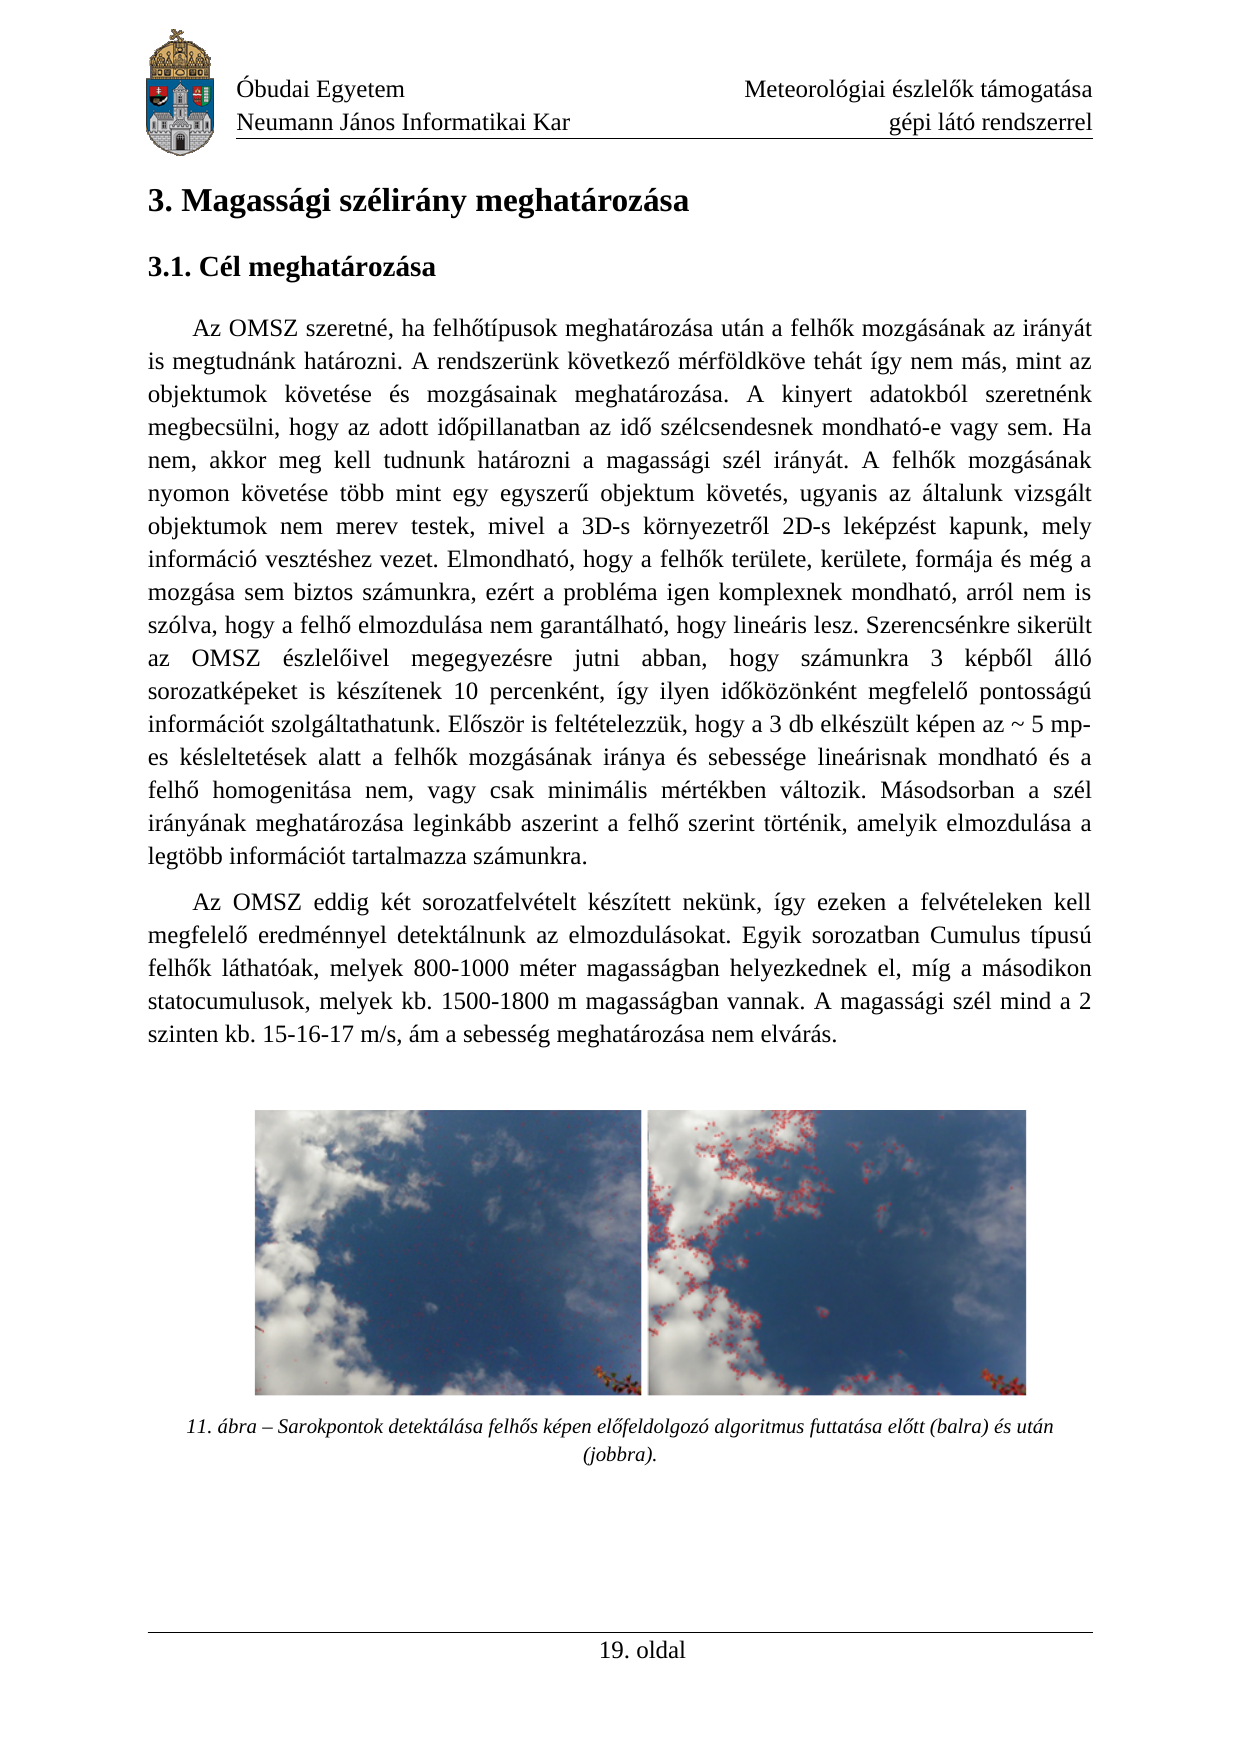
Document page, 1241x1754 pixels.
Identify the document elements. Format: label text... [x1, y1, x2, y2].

text 11. ábra – Sarokpontok detektálása felhős képen előfeldolgozó algoritmus futtatása előtt (balra) és után (jobbra). [148, 1414, 1093, 1466]
picture [146, 28, 215, 157]
subtitle 3.1. Cél meghatározása [148, 249, 1093, 283]
subtitle 3. Magassági szélirány meghatározása [148, 180, 1093, 219]
text Az OMSZ eddig két sorozatfelvételt készített nekünk, így ezeken a felvételeken kell megfelelő eredménnyel detektálnunk az elmozdulásokat. Egyik sorozatban Cumulus típusú felhők láthatóak, melyek 800-1000 méter magasságban helyezkednek el, míg a másodikon statocumulusok, melyek kb. 1500-1800 m magasságban vannak. A magassági szél mind a 2 szinten kb. 15-16-17 m/s, ám a sebesség meghatározása nem elvárás. [148, 887, 1093, 1048]
text Az OMSZ szeretné, ha felhőtípusok meghatározása után a felhők mozgásának az irányát is megtudnánk határozni. A rendszerünk következő mérföldköve tehát így nem más, mint az objektumok követése és mozgásainak meghatározása. A kinyert adatokból szeretnénk megbecsülni, hogy az adott időpillanatban az idő szélcsendesnek mondható-e vagy sem. Ha nem, akkor meg kell tudnunk határozni a magassági szél irányát. A felhők mozgásának nyomon követése több mint egy egyszerű objektum követés, ugyanis az általunk vizsgált objektumok nem merev testek, mivel a 3D-s környezetről 2D-s leképzést kapunk, mely információ vesztéshez vezet. Elmondható, hogy a felhők területe, kerülete, formája és még a mozgása sem biztos számunkra, ezért a probléma igen komplexnek mondható, arról nem is szólva, hogy a felhő elmozdulása nem garantálható, hogy lineáris lesz. Szerencsénkre sikerült az OMSZ észlelőivel megegyezésre jutni abban, hogy számunkra 3 képből álló sorozatképeket is készítenek 10 percenként, így ilyen időközönként megfelelő pontosságú információt szolgáltathatunk. Először is feltételezzük, hogy a 3 db elkészült képen az ~ 5 mp-es késleltetések alatt a felhők mozgásának iránya és sebessége lineárisnak mondható és a felhő homogenitása nem, vagy csak minimális mértékben változik. Másodsorban a szél irányának meghatározása leginkább aszerint a felhő szerint történik, amelyik elmozdulása a legtöbb információt tartalmazza számunkra. [148, 313, 1093, 870]
picture [254, 1110, 1030, 1398]
